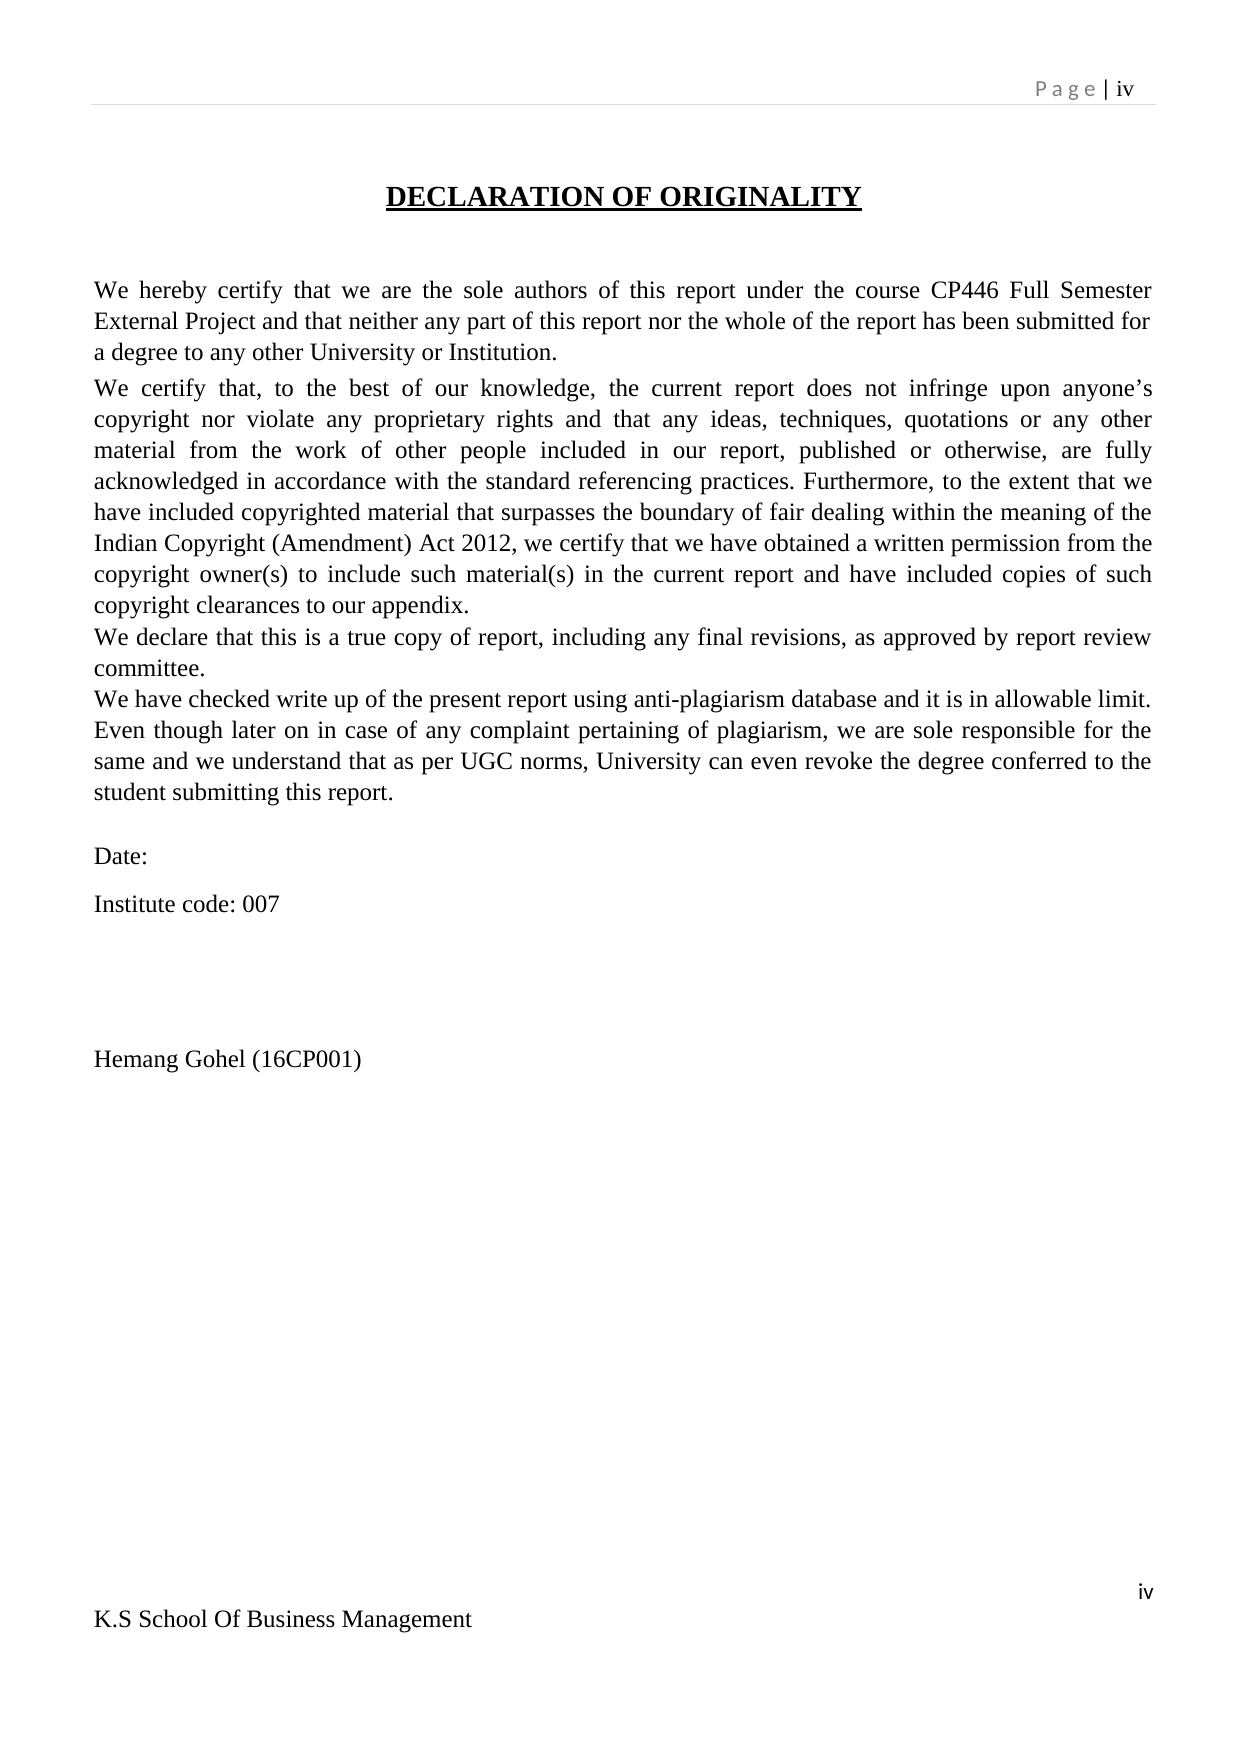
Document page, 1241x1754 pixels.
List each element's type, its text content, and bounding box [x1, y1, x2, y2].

text Date: [94, 841, 1219, 870]
text We certify that, to the best of our knowledge, the current report does not infringe upon anyone’s copyright nor violate any proprietary rights and that any ideas, techniques, quotations or any other material from the work of other people included in our report, published or otherwise, are fully acknowledged in accordance with the standard referencing practices. Furthermore, to the extent that we have included copyrighted material that surpasses the boundary of fair dealing within the meaning of the Indian Copyright (Amendment) Act 2012, we certify that we have obtained a written permission from the copyright owner(s) to include such material(s) in the current report and have included copies of such copyright clearances to our appendix. [94, 373, 1153, 619]
text We have checked write up of the present report using anti-plagiarism database and it is in allowable limit. Even though later on in case of any complaint pertaining of plagiarism, we are sole responsible for the same and we understand that as per UGC norms, University can even revoke the degree conferred to the student submitting this report. [94, 684, 1153, 806]
text Institute code: 007 [94, 889, 1219, 918]
text Hemang Gohel (16CP001) [94, 1044, 1219, 1073]
text We declare that this is a true copy of report, including any final revisions, as approved by report review committee. [94, 622, 1153, 681]
subtitle DECLARATION OF ORIGINALITY [207, 179, 1040, 213]
text We hereby certify that we are the sole authors of this report under the course CP446 Full Semester External Project and that neither any part of this report nor the whole of the report has been submitted for a degree to any other University or Institution. [94, 275, 1152, 366]
